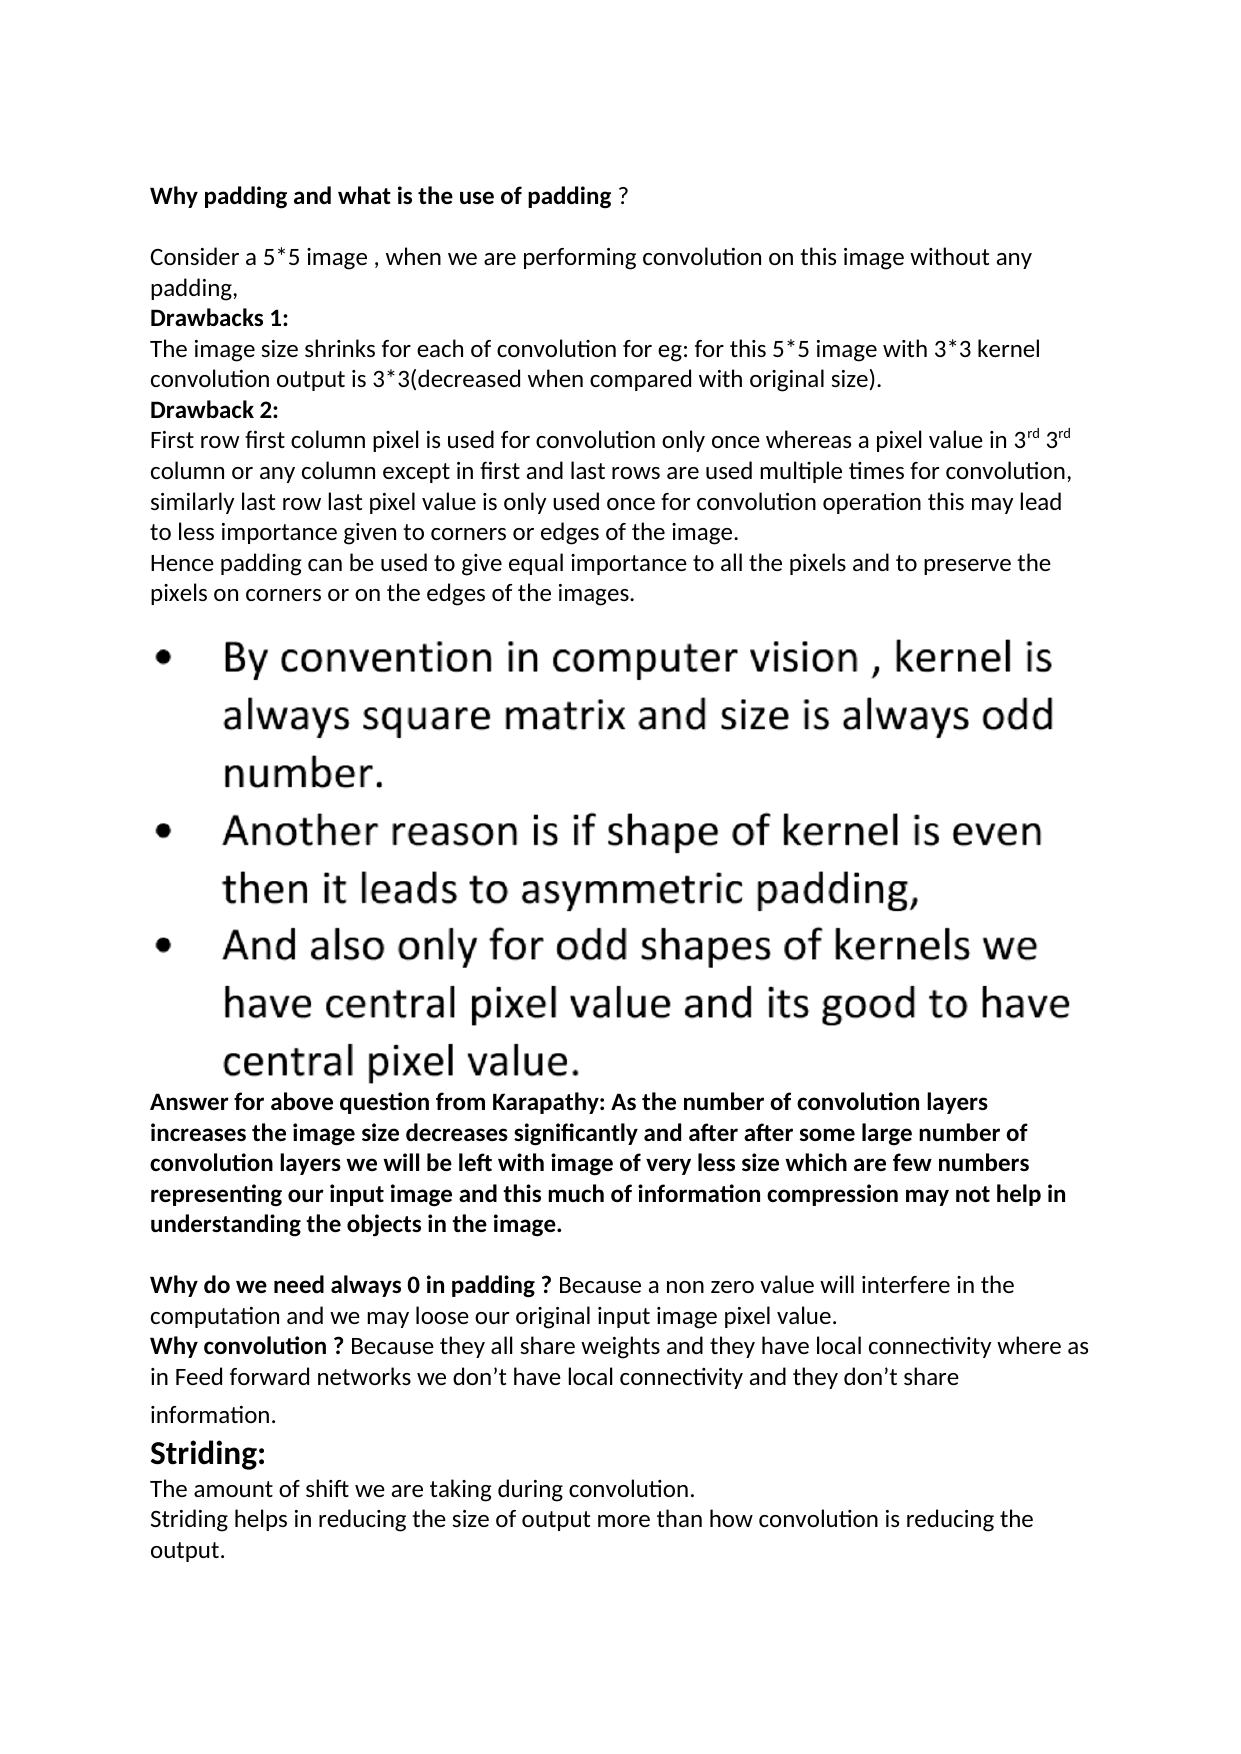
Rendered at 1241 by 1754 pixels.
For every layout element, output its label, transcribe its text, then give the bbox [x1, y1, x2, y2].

text Answer for above question from Karapathy: As the number of convolution layers increases the image size decreases significantly and after after some large number of convolution layers we will be left with image of very less size which are few numbers representing our input image and this much of information compression may not help in understanding the objects in the image. [150, 1087, 1090, 1239]
text Hence padding can be used to give equal importance to all the pixels and to preserve the pixels on corners or on the edges of the images. [150, 547, 1090, 608]
picture [150, 638, 1091, 1087]
text Drawback 2: [150, 394, 1090, 425]
text Striding: [150, 1432, 1090, 1473]
text Why convolution ? Because they all share weights and they have local connectivity where as in Feed forward networks we don’t have local connectivity and they don’t share information. [150, 1330, 1090, 1432]
text Striding helps in reducing the size of output more than how convolution is reducing the output. [150, 1503, 1090, 1564]
text The image size shrinks for each of convolution for eg: for this 5*5 image with 3*3 kernel convolution output is 3*3(decreased when compared with original size). [150, 333, 1090, 394]
text Consider a 5*5 image , when we are performing convolution on this image without any padding, [150, 242, 1090, 303]
text First row first column pixel is used for convolution only once whereas a pixel value in 3rd 3rd column or any column except in first and last rows are used multiple times for convolution, similarly last row last pixel value is only used once for convolution operation this may lead to less importance given to corners or edges of the image. [150, 425, 1090, 547]
text Why padding and what is the use of padding ? [150, 181, 1090, 211]
text Why do we need always 0 in padding ? Because a non zero value will interfere in the computation and we may loose our original input image pixel value. [150, 1269, 1090, 1330]
text Drawbacks 1: [150, 303, 1090, 333]
text The amount of shift we are taking during convolution. [150, 1473, 1090, 1503]
